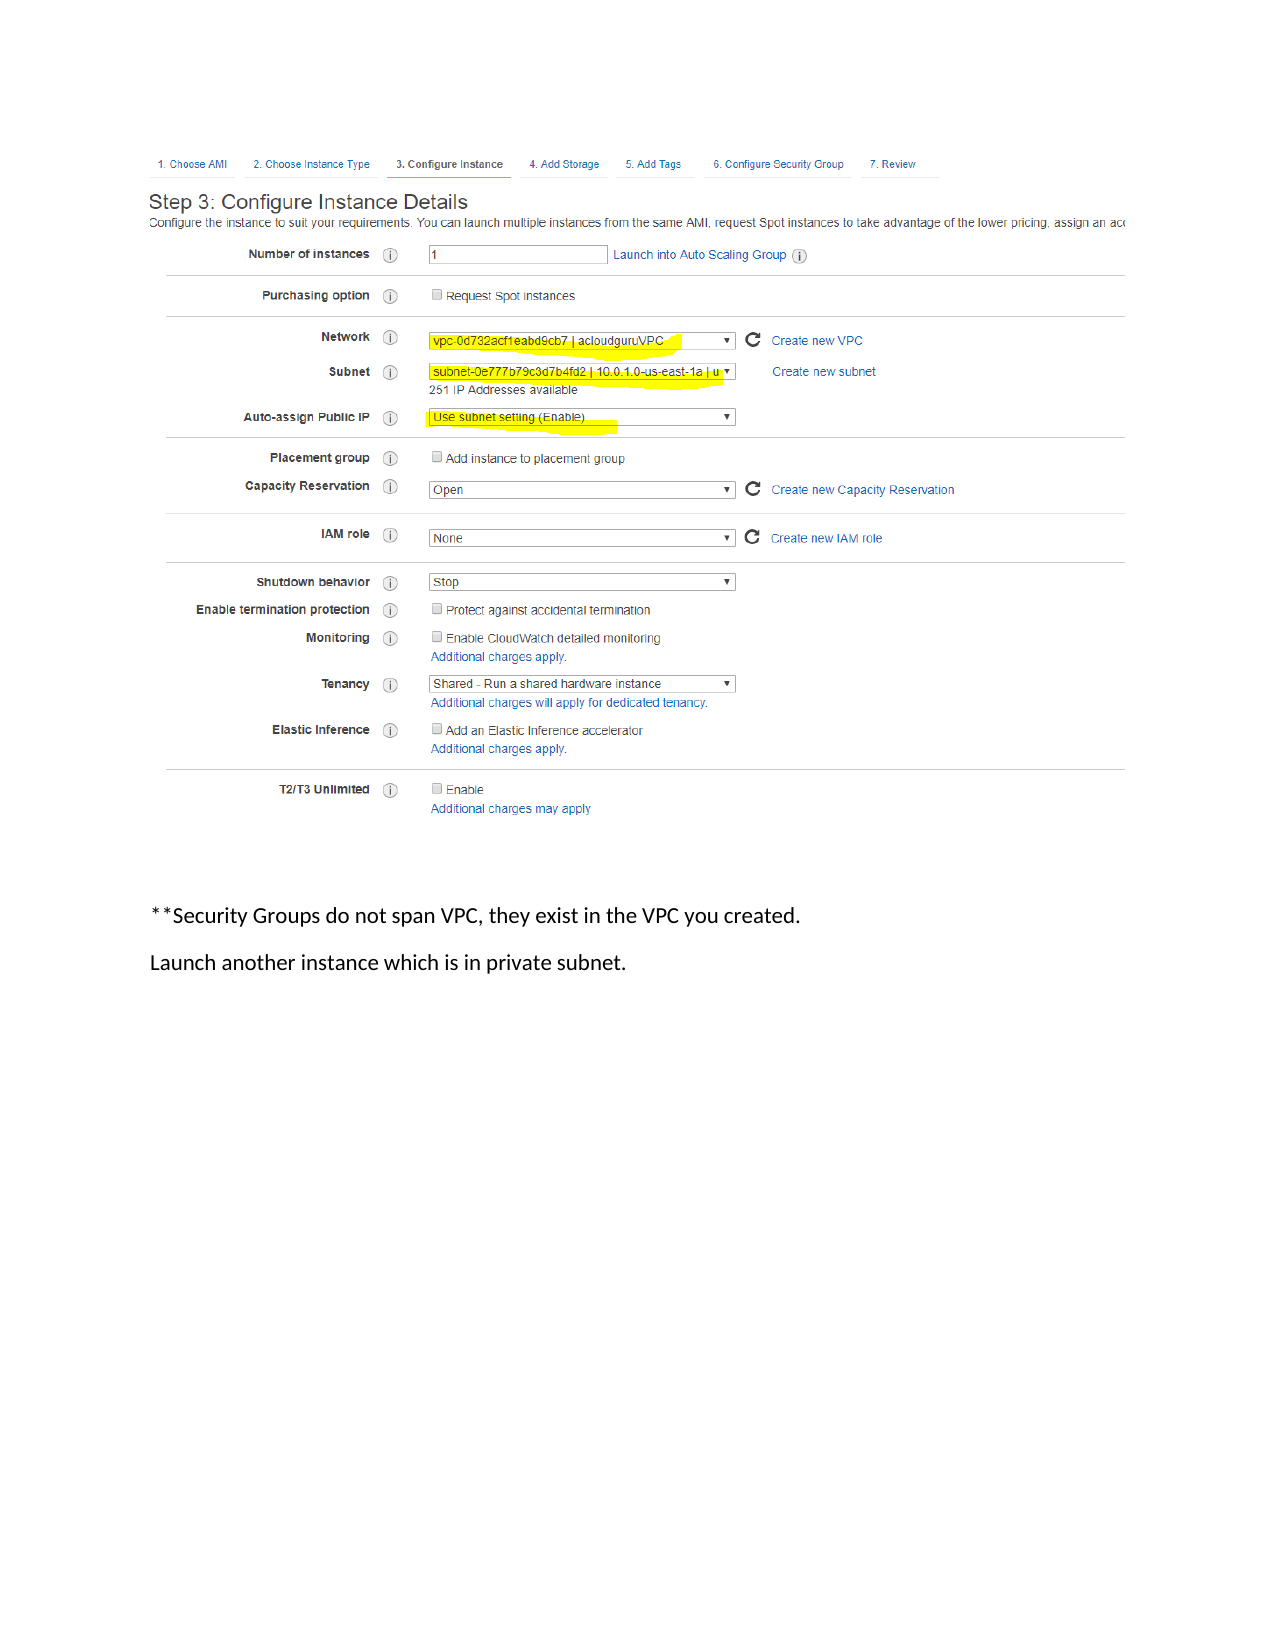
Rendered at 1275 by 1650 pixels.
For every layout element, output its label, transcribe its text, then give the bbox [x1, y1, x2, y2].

picture [150, 150, 1125, 836]
text Launch another instance which is in private subnet. [150, 948, 1125, 976]
text **Security Groups do not span VPC, they exist in the VPC you created. [150, 901, 1125, 929]
